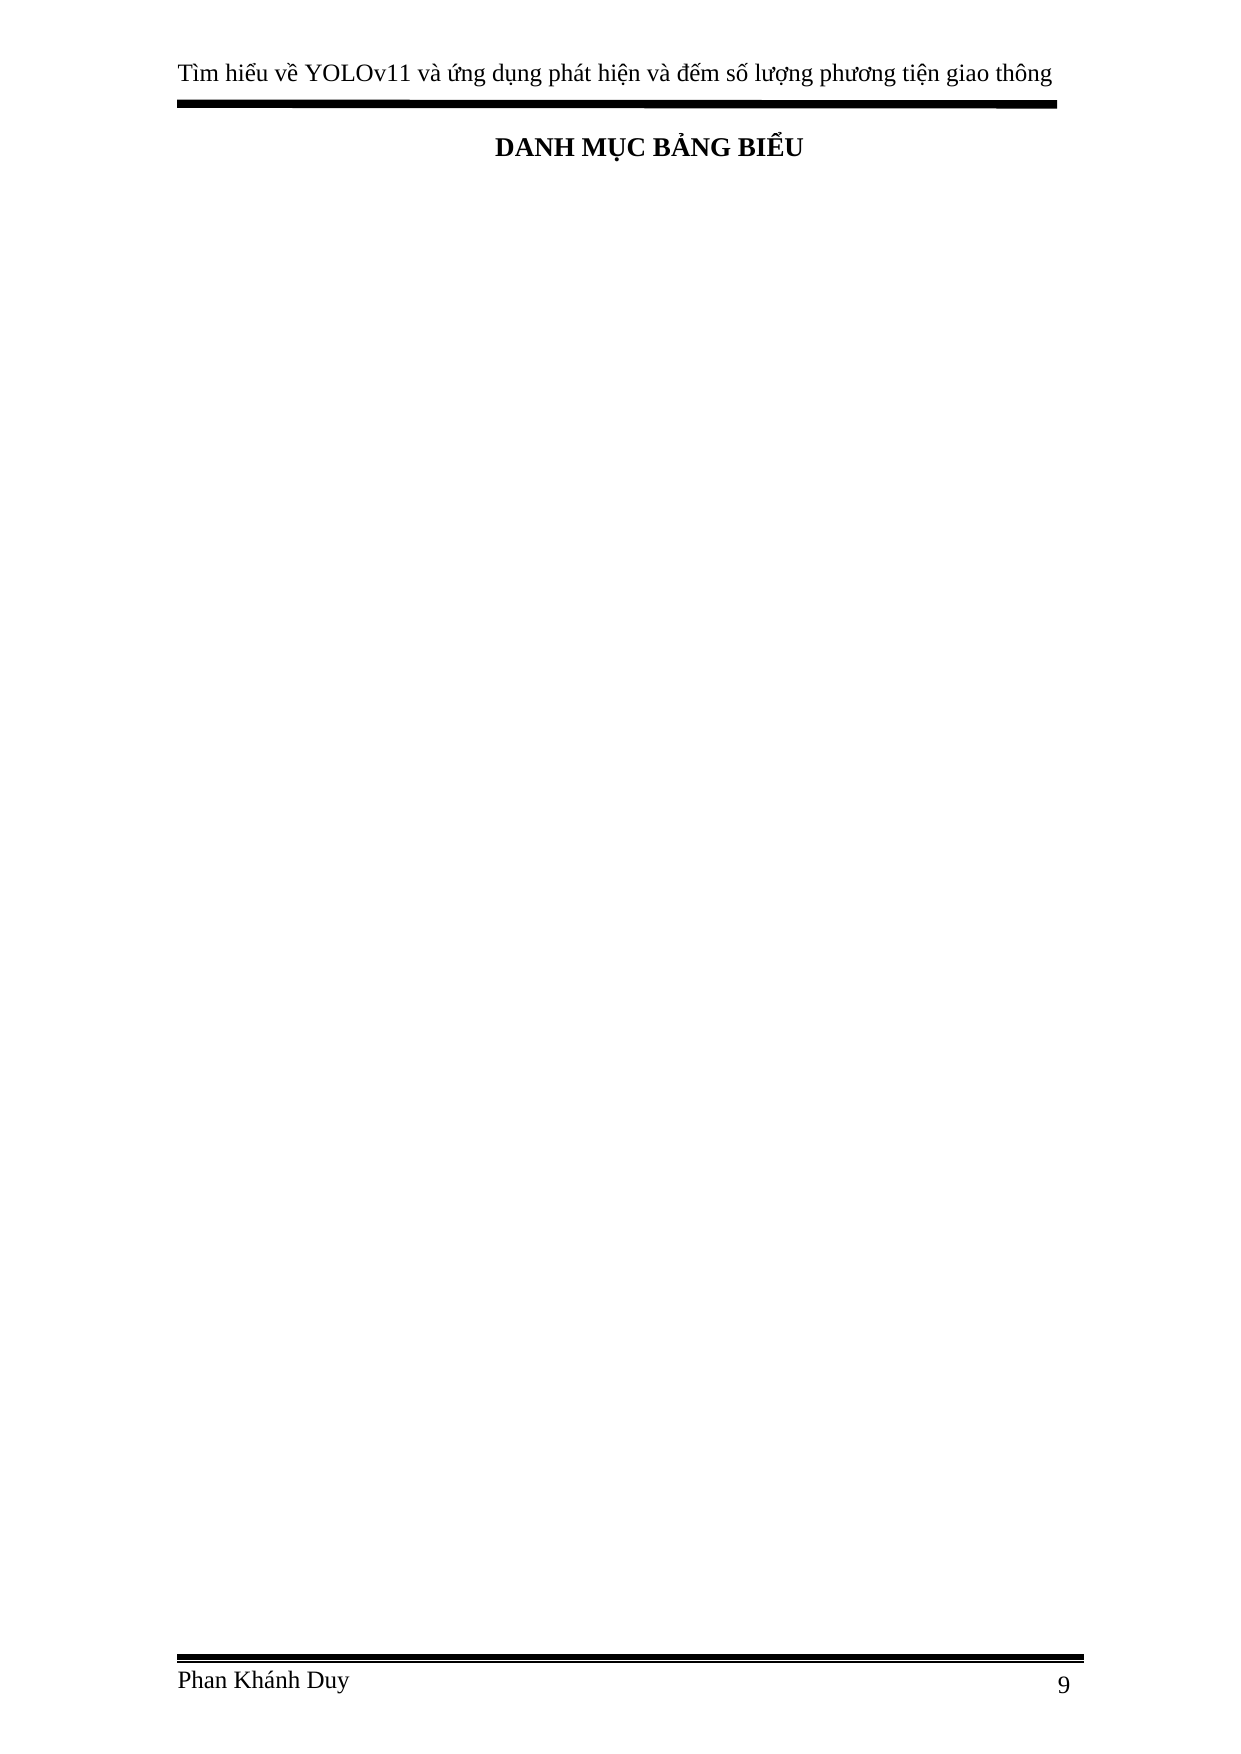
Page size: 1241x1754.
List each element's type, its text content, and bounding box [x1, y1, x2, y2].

text DANH MỤC BẢNG BIỂU [177, 131, 1122, 162]
